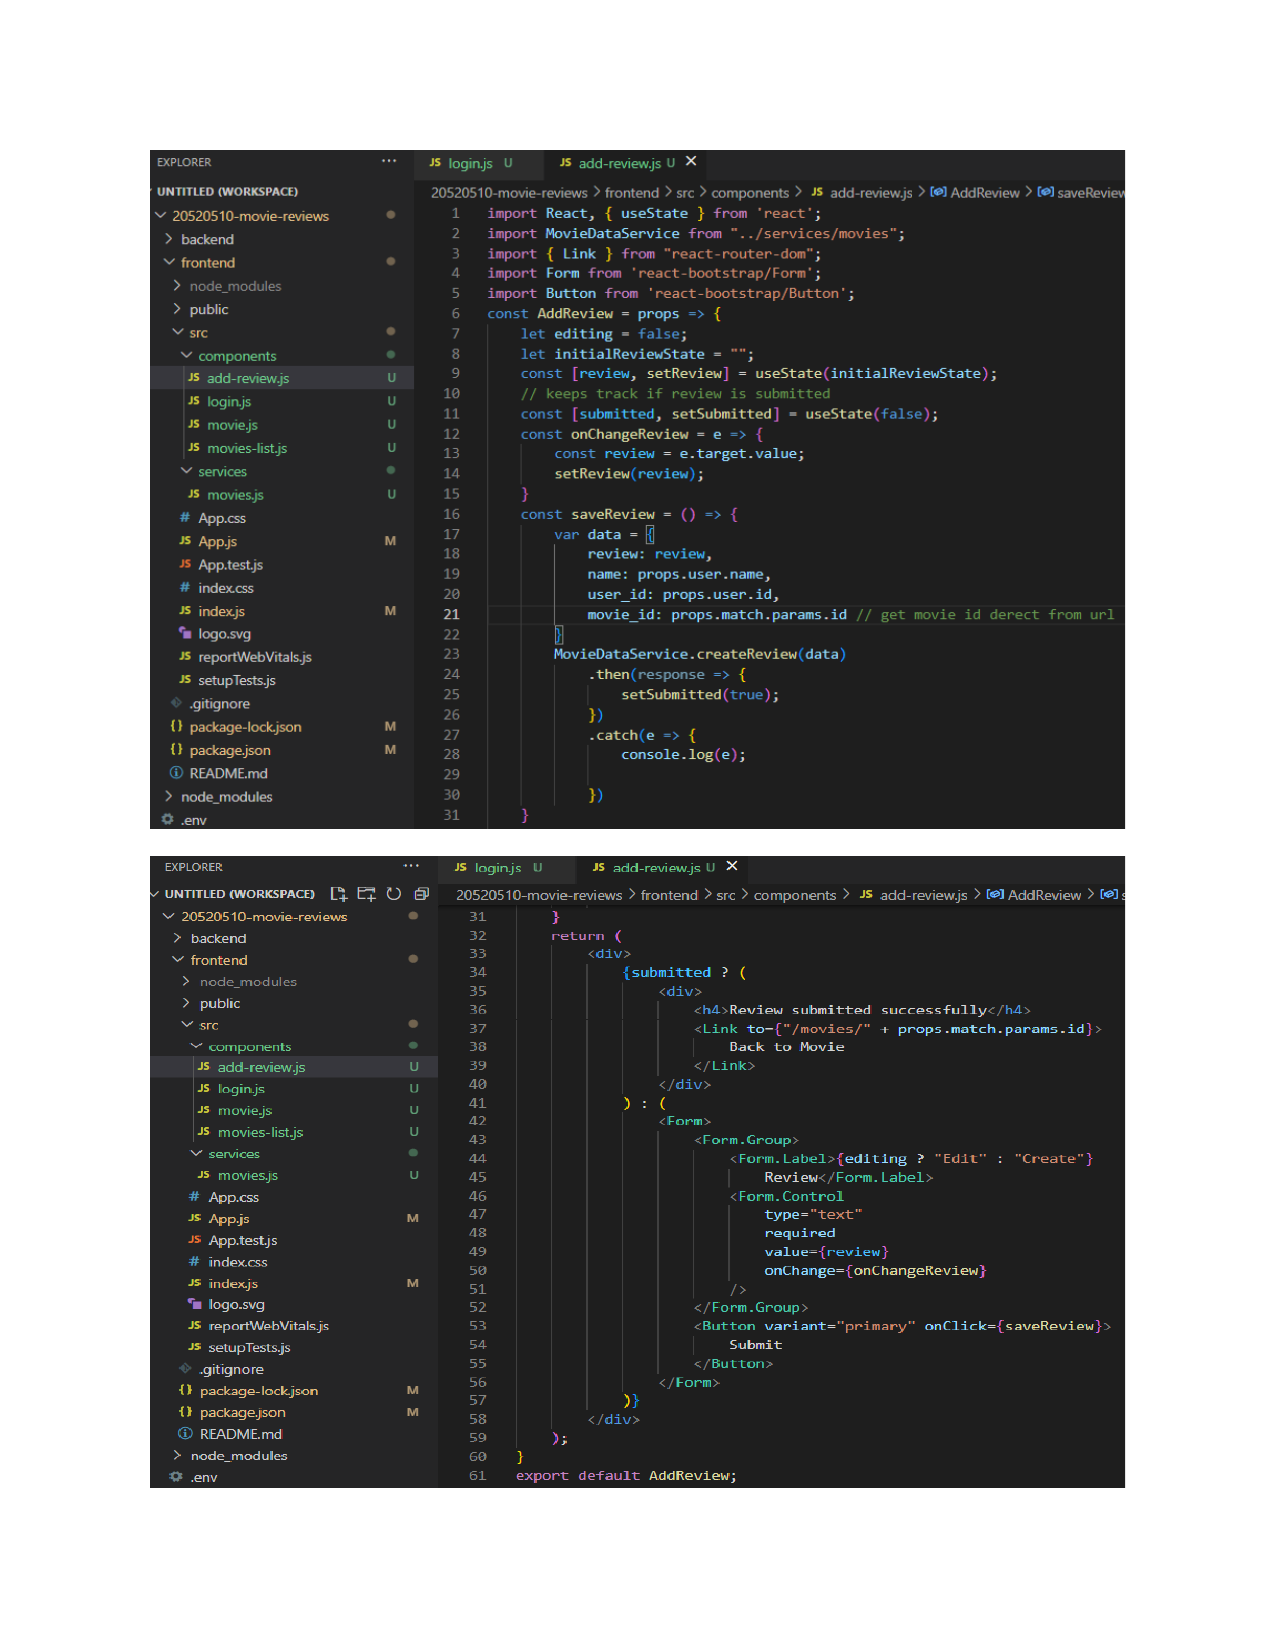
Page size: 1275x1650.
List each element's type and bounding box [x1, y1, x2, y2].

picture [150, 856, 1125, 1488]
picture [150, 150, 1125, 829]
